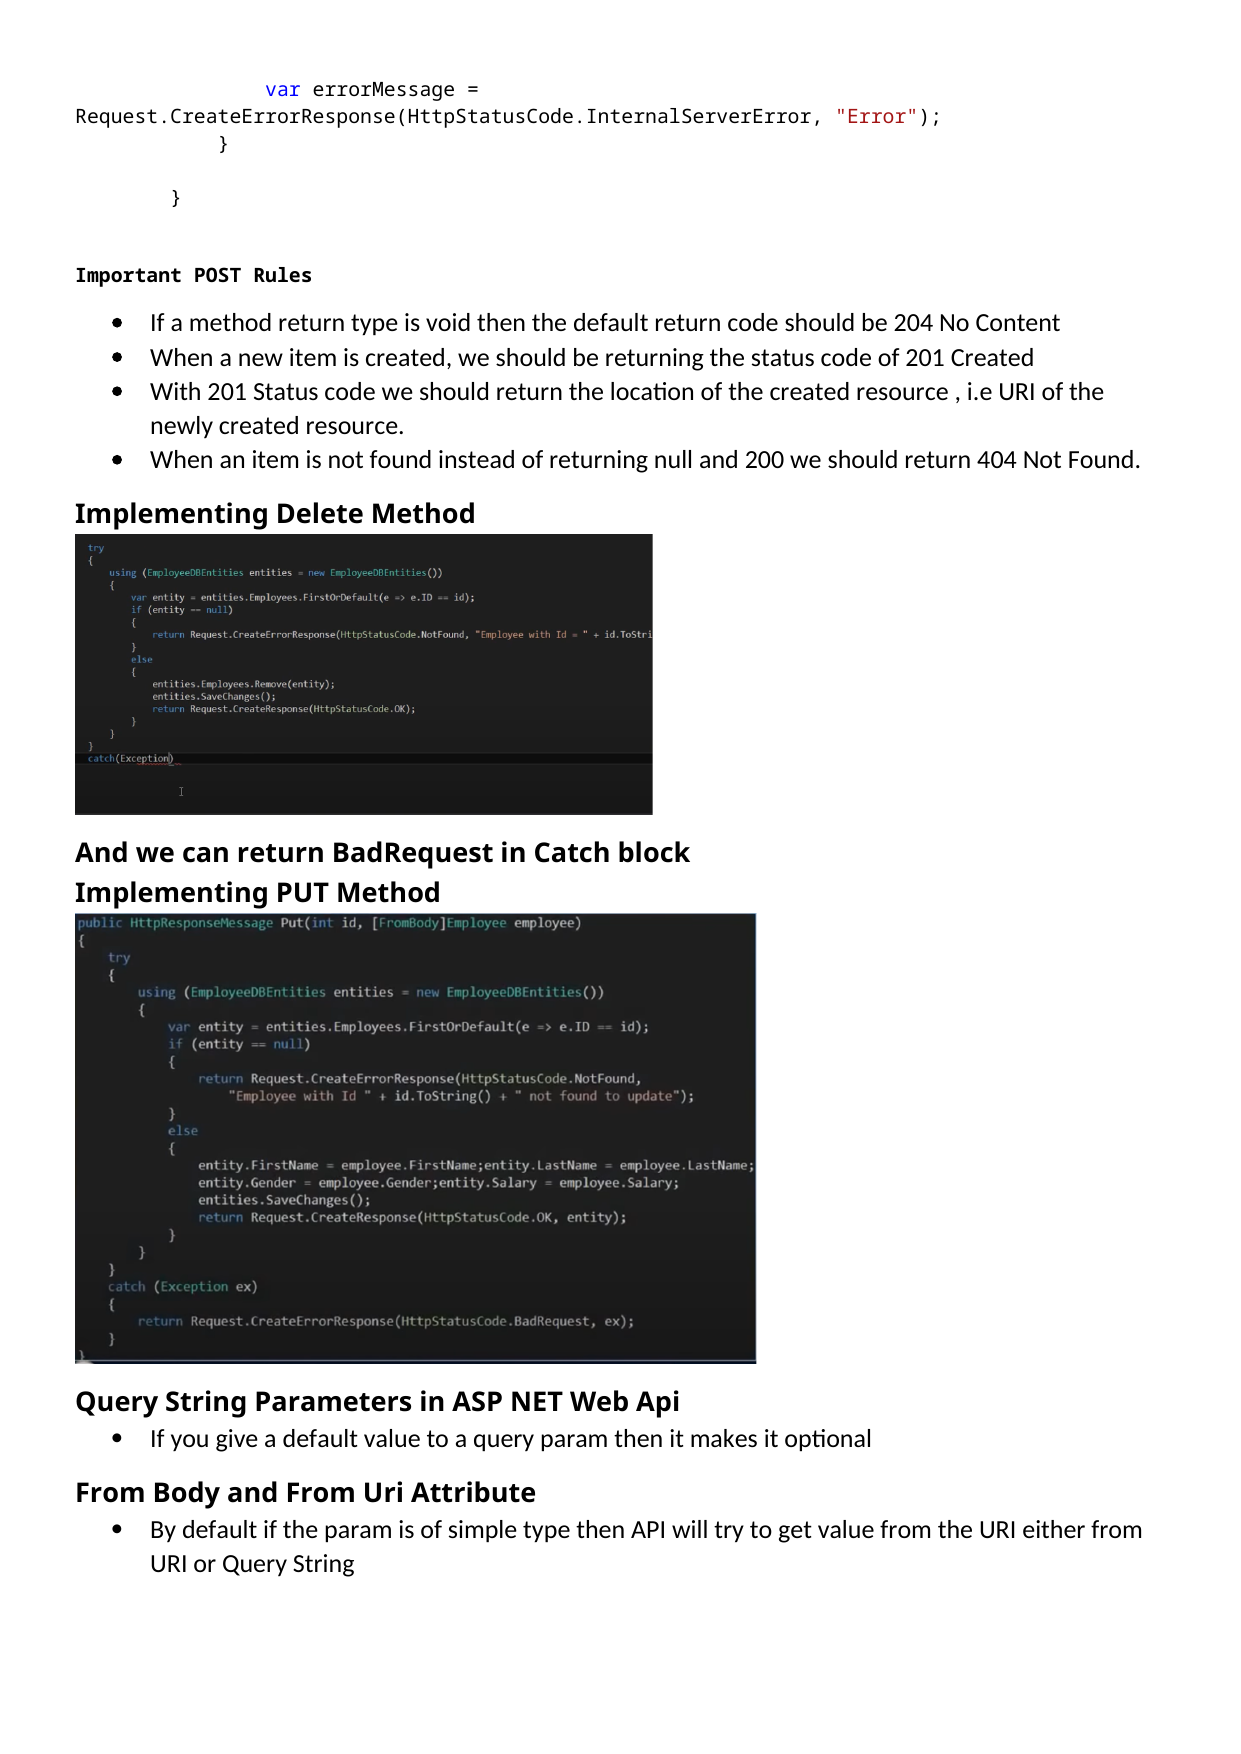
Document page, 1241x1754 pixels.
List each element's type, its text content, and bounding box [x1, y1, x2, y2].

picture [75, 534, 653, 815]
list With 201 Status code we should return the location of the created resource , i.e URI of the newly created resource. [112, 375, 1165, 441]
list If you give a default value to a query param then it makes it optional [112, 1422, 1165, 1454]
subtitle Implementing Delete Method [75, 494, 1165, 531]
list If a method return type is void then the default return code should be 204 No Content [112, 307, 1165, 338]
subtitle From Body and From Uri Attribute [75, 1473, 1165, 1510]
list When an item is not found instead of returning null and 200 we should return 404 Not Found. [112, 444, 1165, 475]
text Important POST Rules [75, 261, 1165, 288]
text } [75, 129, 1165, 156]
list When a new item is created, we should be returning the status code of 201 Created [112, 341, 1165, 373]
subtitle Query String Parameters in ASP NET Web Api [75, 1383, 1165, 1419]
text } [75, 183, 1165, 210]
list By default if the param is of simple type then API will try to get value from the URI either from URI or Query String [112, 1513, 1165, 1579]
picture [75, 913, 757, 1364]
subtitle And we can return BadRequest in Catch block Implementing PUT Method [75, 834, 1165, 911]
text var errorMessage = Request.CreateErrorResponse(HttpStatusCode.InternalServerError, "Error"); [75, 75, 1165, 129]
